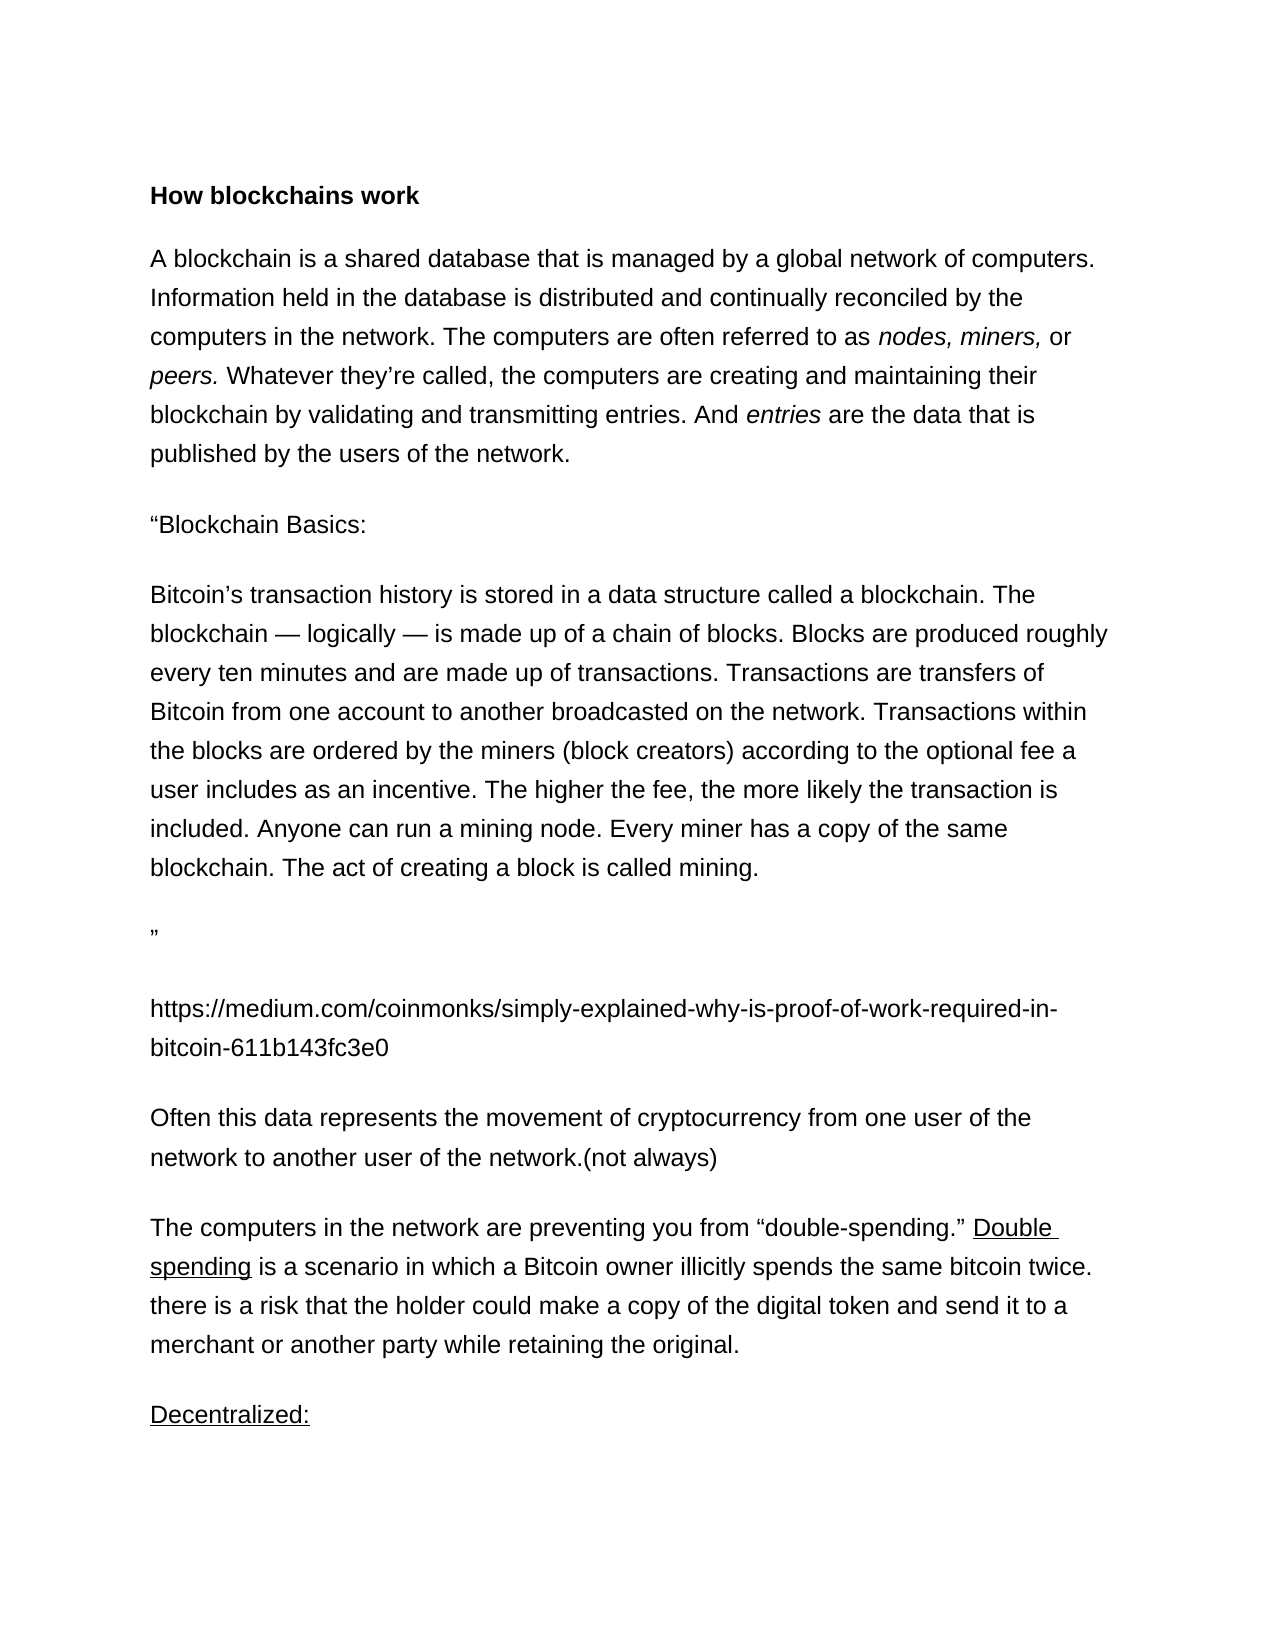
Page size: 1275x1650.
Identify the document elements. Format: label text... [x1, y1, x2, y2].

text ” [150, 924, 1125, 952]
text Bitcoin’s transaction history is stored in a data structure called a blockchain. The blockchain — logically — is made up of a chain of blocks. Blocks are produced roughly every ten minutes and are made up of transactions. Transactions are transfers of Bitcoin from one account to another broadcasted on the network. Transactions within the blocks are ordered by the miners (block creators) according to the optional fee a user includes as an incentive. The higher the fee, the more likely the transaction is included. Anyone can run a mining node. Every miner has a copy of the same blockchain. The act of creating a block is called mining. [150, 580, 1125, 882]
text https://medium.com/coinmonks/simply-explained-why-is-proof-of-work-required-in-bitcoin-611b143fc3e0 [150, 994, 1125, 1062]
text “Blockchain Basics: [150, 510, 1125, 538]
text The computers in the network are preventing you from “double-spending.” Double spending is a scenario in which a Bitcoin owner illicitly spends the same bitcoin twice. there is a risk that the holder could make a copy of the digital token and send it to a merchant or another party while retaining the original. [150, 1213, 1125, 1359]
text A blockchain is a shared database that is managed by a global network of computers. Information held in the database is distributed and continually reconciled by the computers in the network. The computers are often referred to as nodes, miners, or peers. Whatever they’re called, the computers are creating and maintaining their blockchain by validating and transmitting entries. And entries are the data that is published by the users of the network. [150, 244, 1125, 468]
text Decentralized: [150, 1400, 1125, 1429]
subtitle How blockchains work [150, 181, 1125, 210]
text Often this data represents the movement of cryptocurrency from one user of the network to another user of the network.(not always) [150, 1103, 1125, 1171]
